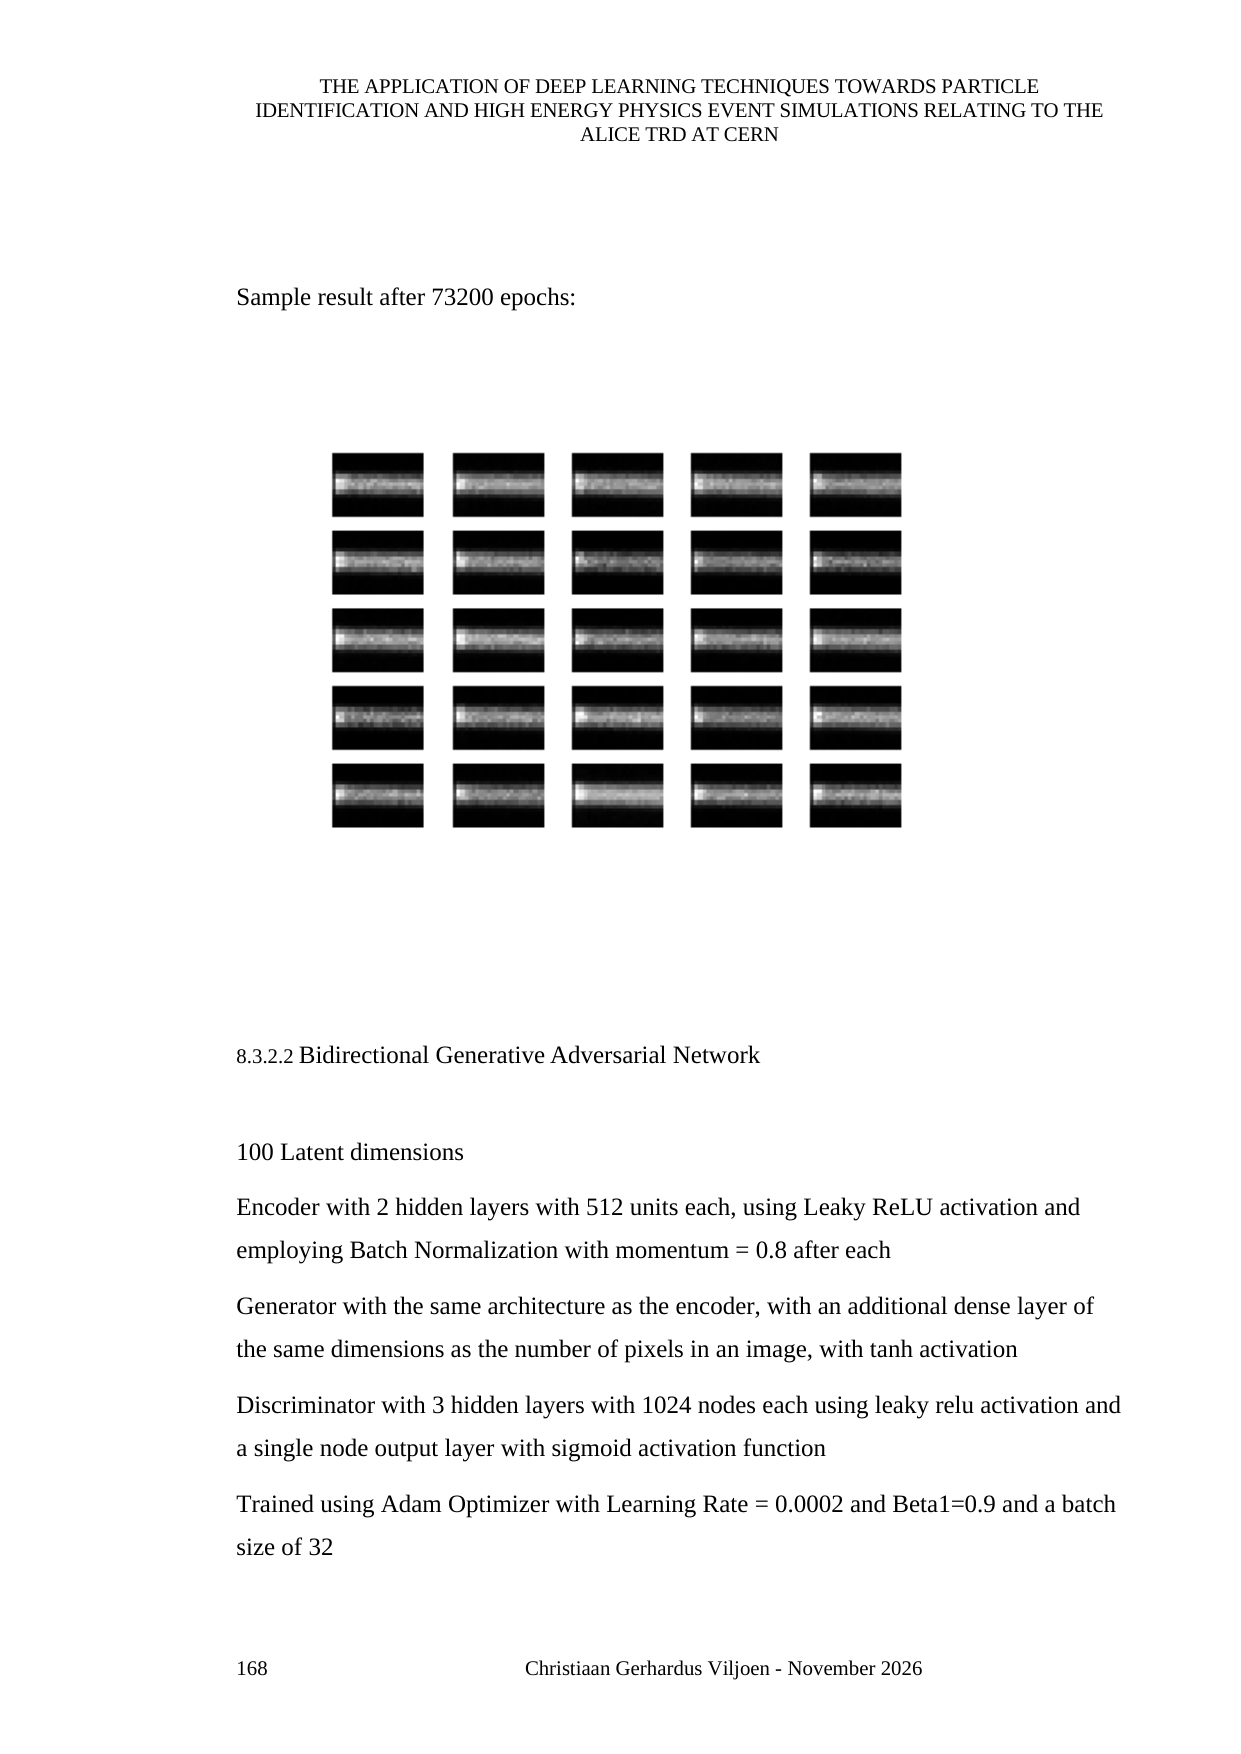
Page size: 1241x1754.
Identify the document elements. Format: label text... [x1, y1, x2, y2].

subtitle Bidirectional Generative Adversarial Network [236, 1040, 1122, 1069]
text 100 Latent dimensions [236, 1137, 1122, 1166]
text Trained using Adam Optimizer with Learning Rate = 0.0002 and Beta1=0.9 and a batch size of 32 [236, 1489, 1122, 1561]
text Encoder with 2 hidden layers with 512 units each, using Leaky ReLU activation and employing Batch Normalization with momentum = 0.8 after each [236, 1192, 1122, 1264]
text Discriminator with 3 hidden layers with 1024 nodes each using leaky relu activation and a single node output layer with sigmoid activation function [236, 1390, 1122, 1462]
picture [236, 393, 980, 890]
text Sample result after 73200 epochs: [236, 282, 1122, 311]
text Generator with the same architecture as the encoder, with an additional dense layer of the same dimensions as the number of pixels in an image, with tanh activation [236, 1291, 1122, 1363]
